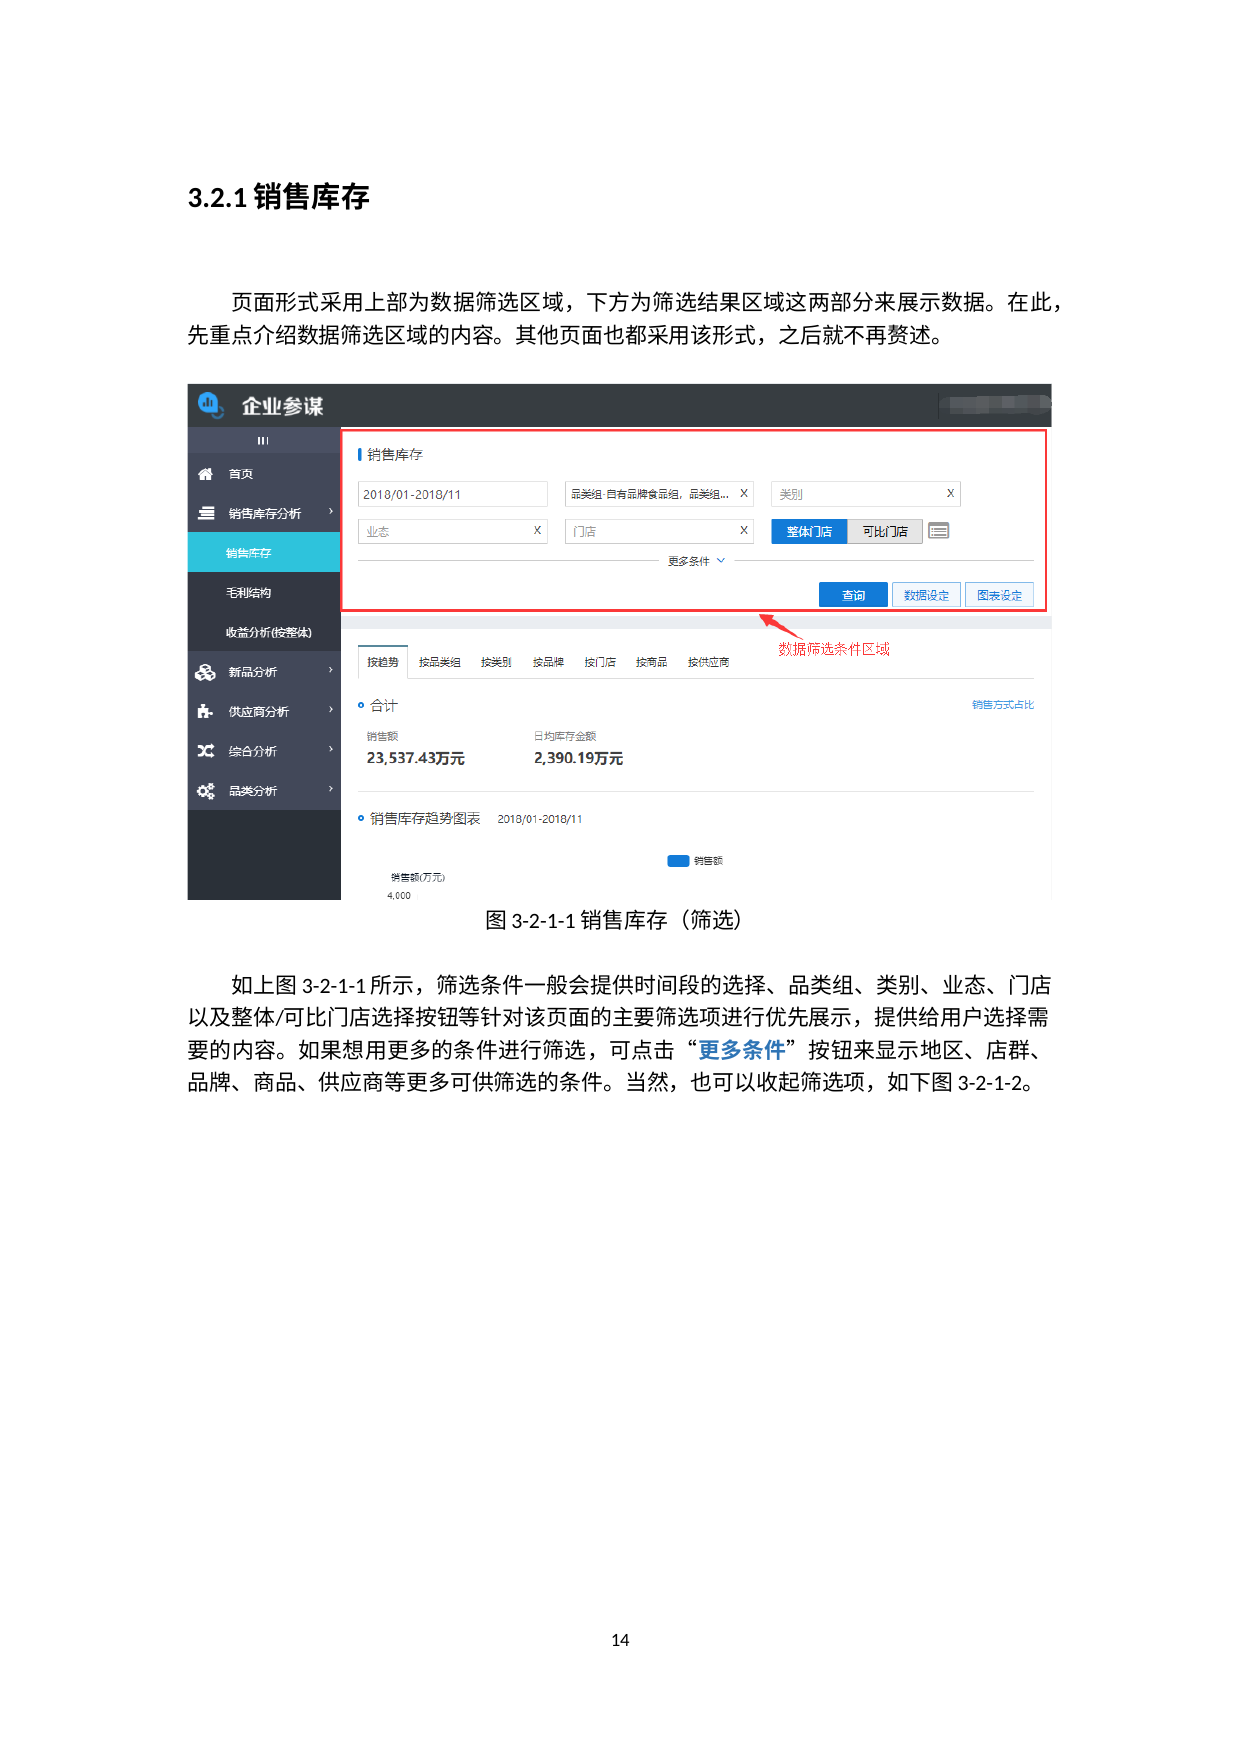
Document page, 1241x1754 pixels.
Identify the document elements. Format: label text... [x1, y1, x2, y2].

text 图3-2-1-1 销售库存（筛选） [187, 902, 1053, 935]
picture [187, 382, 1052, 900]
text 页面形式采用上部为数据筛选区域，下方为筛选结果区域这两部分来展示数据。在此，先重点介绍数据筛选区域的内容。其他页面也都采用该形式，之后就不再赘述。 [187, 285, 1053, 350]
text 如上图3-2-1-1所示，筛选条件一般会提供时间段的选择、品类组、类别、业态、门店以及整体/可比门店选择按钮等针对该页面的主要筛选项进行优先展示，提供给用户选择需要的内容。如果想用更多的条件进行筛选，可点击“更多条件”按钮来显示地区、店群、品牌、商品、供应商等更多可供筛选的条件。当然，也可以收起筛选项，如下图3-2-1-2。 [187, 967, 1053, 1097]
subtitle 3.2.1销售库存 [187, 162, 1053, 227]
